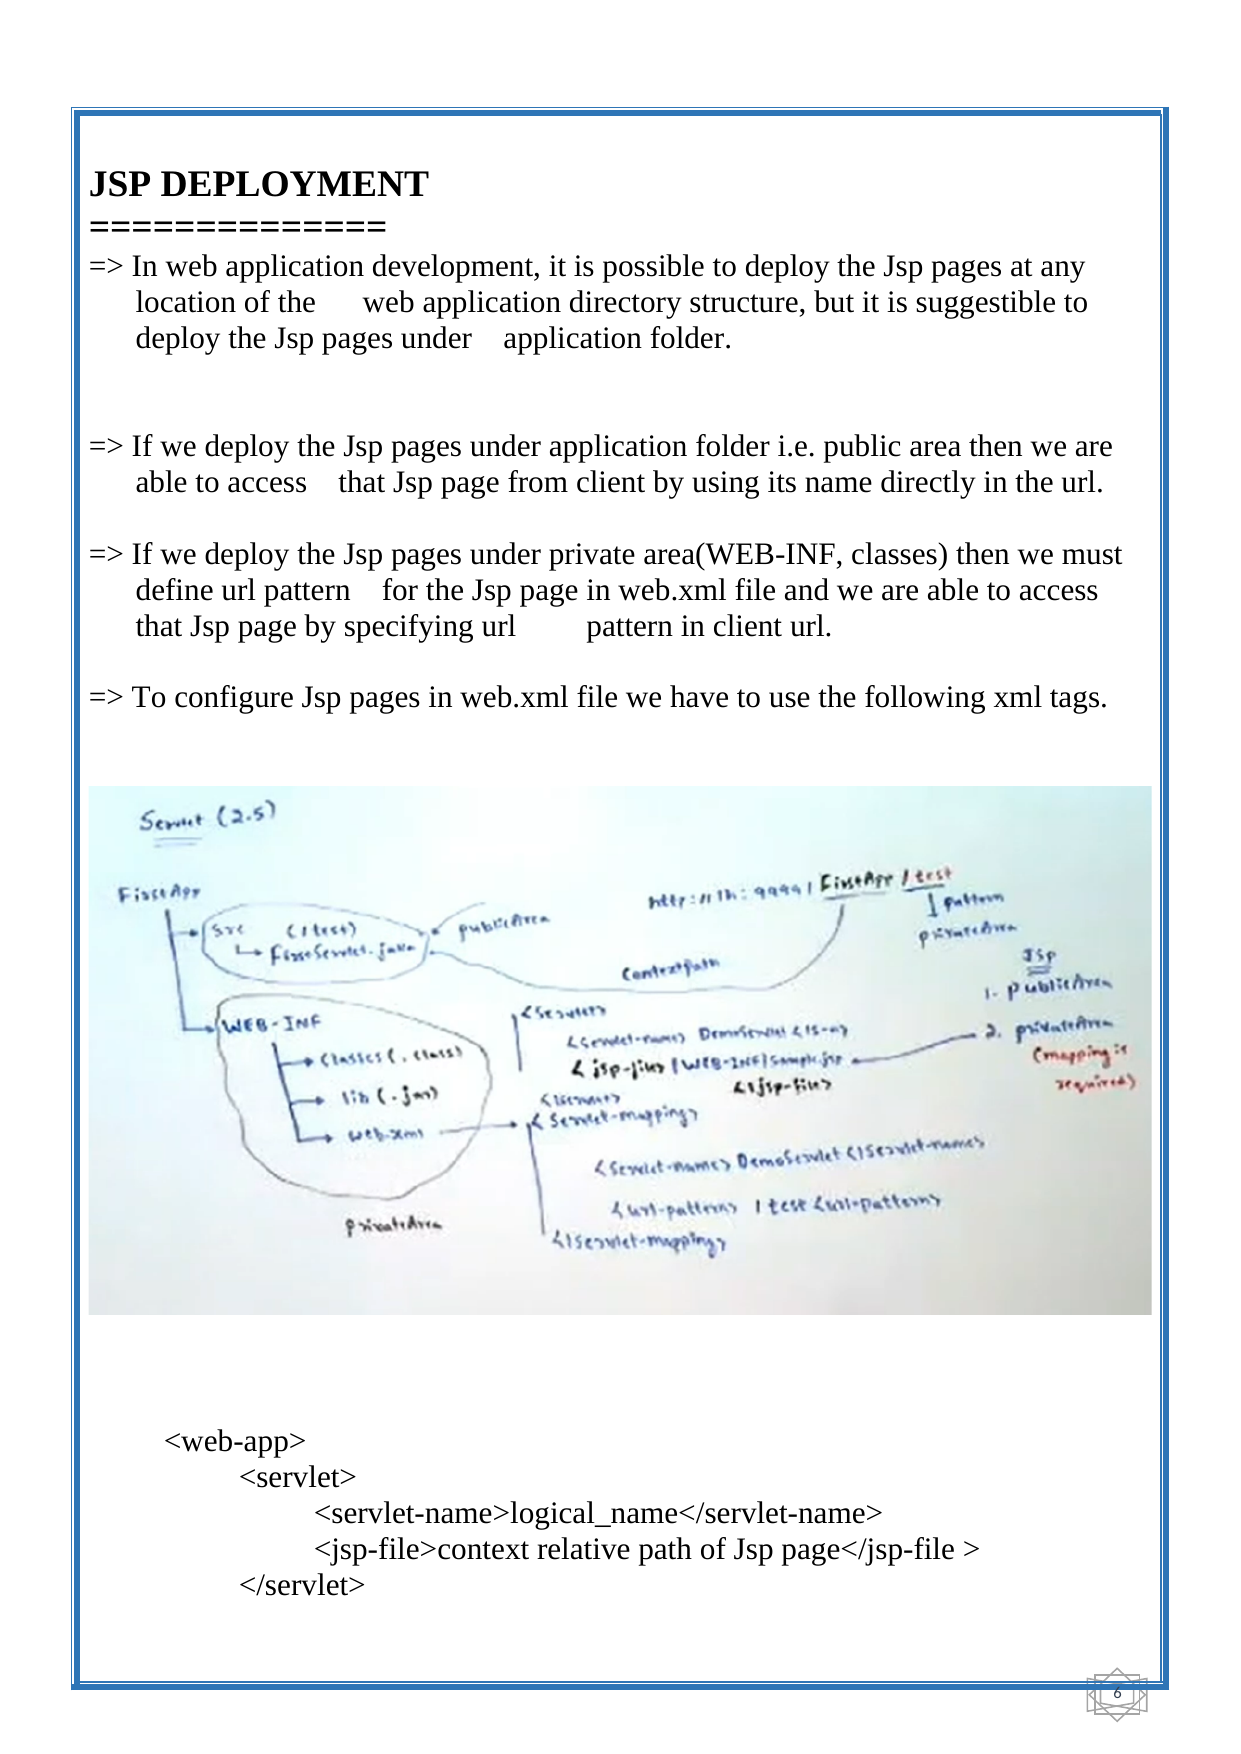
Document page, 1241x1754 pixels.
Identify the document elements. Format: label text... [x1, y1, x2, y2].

text <jsp-file>context relative path of Jsp page</jsp-file > [88, 1530, 1152, 1566]
text ============== [88, 204, 1152, 247]
text <servlet> [88, 1458, 1152, 1494]
text => If we deploy the Jsp pages under application folder i.e. public area then we are able to access that Jsp page from client by using its name directly in the url. [88, 427, 1152, 499]
text <web-app> [88, 1422, 1152, 1458]
text </servlet> [88, 1566, 1152, 1602]
picture [88, 786, 1152, 1315]
text => In web application development, it is possible to deploy the Jsp pages at any location of the web application directory structure, but it is suggestible to deploy the Jsp pages under application folder. [88, 247, 1152, 355]
text JSP DEPLOYMENT [88, 161, 1152, 204]
text => If we deploy the Jsp pages under private area(WEB-INF, classes) then we must define url pattern for the Jsp page in web.xml file and we are able to access that Jsp page by specifying url pattern in client url. [88, 535, 1152, 643]
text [88, 1494, 1152, 1530]
text => To configure Jsp pages in web.xml file we have to use the following xml tags. [88, 679, 1152, 715]
